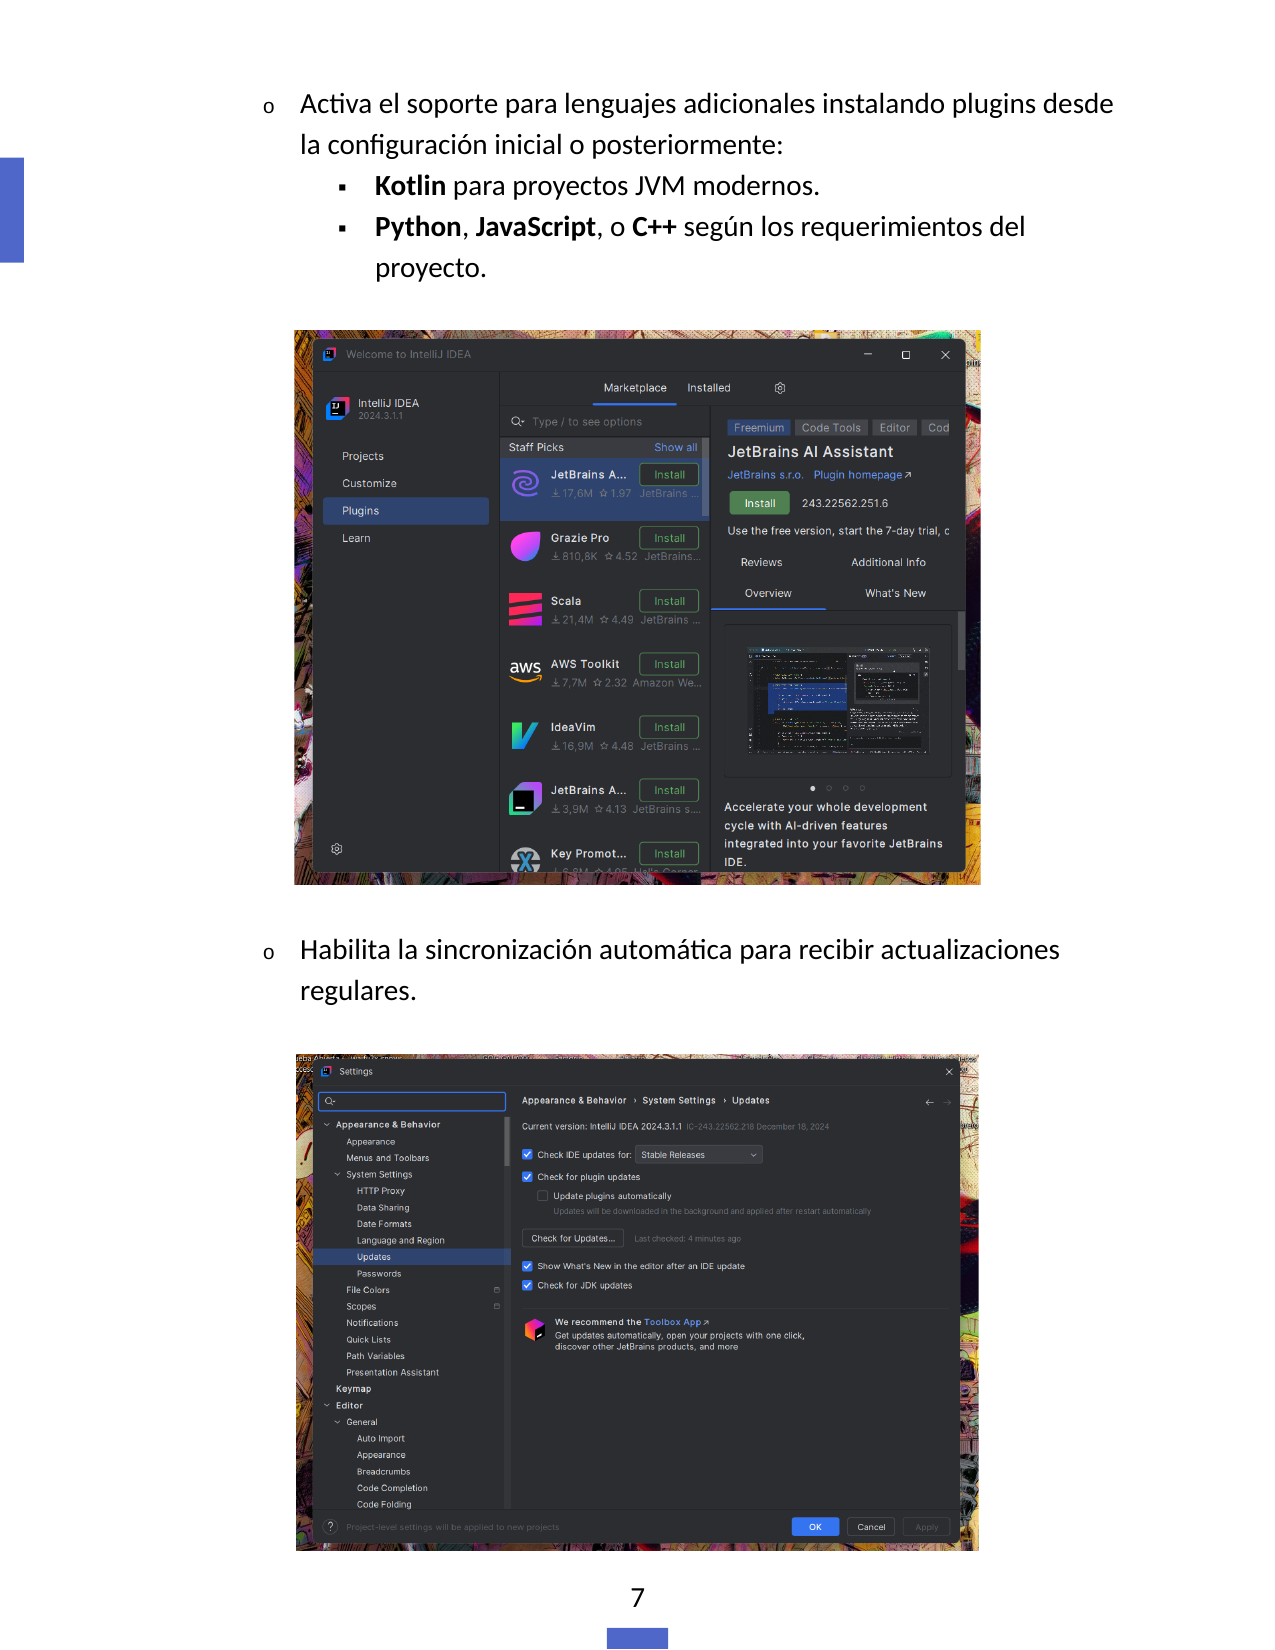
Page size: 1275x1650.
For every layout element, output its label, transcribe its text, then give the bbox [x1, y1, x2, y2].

picture [294, 330, 981, 885]
list Python, JavaScript, o C++ según los requerimientos del proyecto. [337, 208, 1125, 284]
list Habilita la sincronización automática para recibir actualizaciones regulares. [262, 931, 1125, 1008]
list Activa el soporte para lenguajes adicionales instalando plugins desde la configuración inicial o posteriormente: [262, 85, 1125, 162]
list Kotlin para proyectos JVM modernos. [337, 167, 1125, 203]
picture [296, 1054, 979, 1551]
